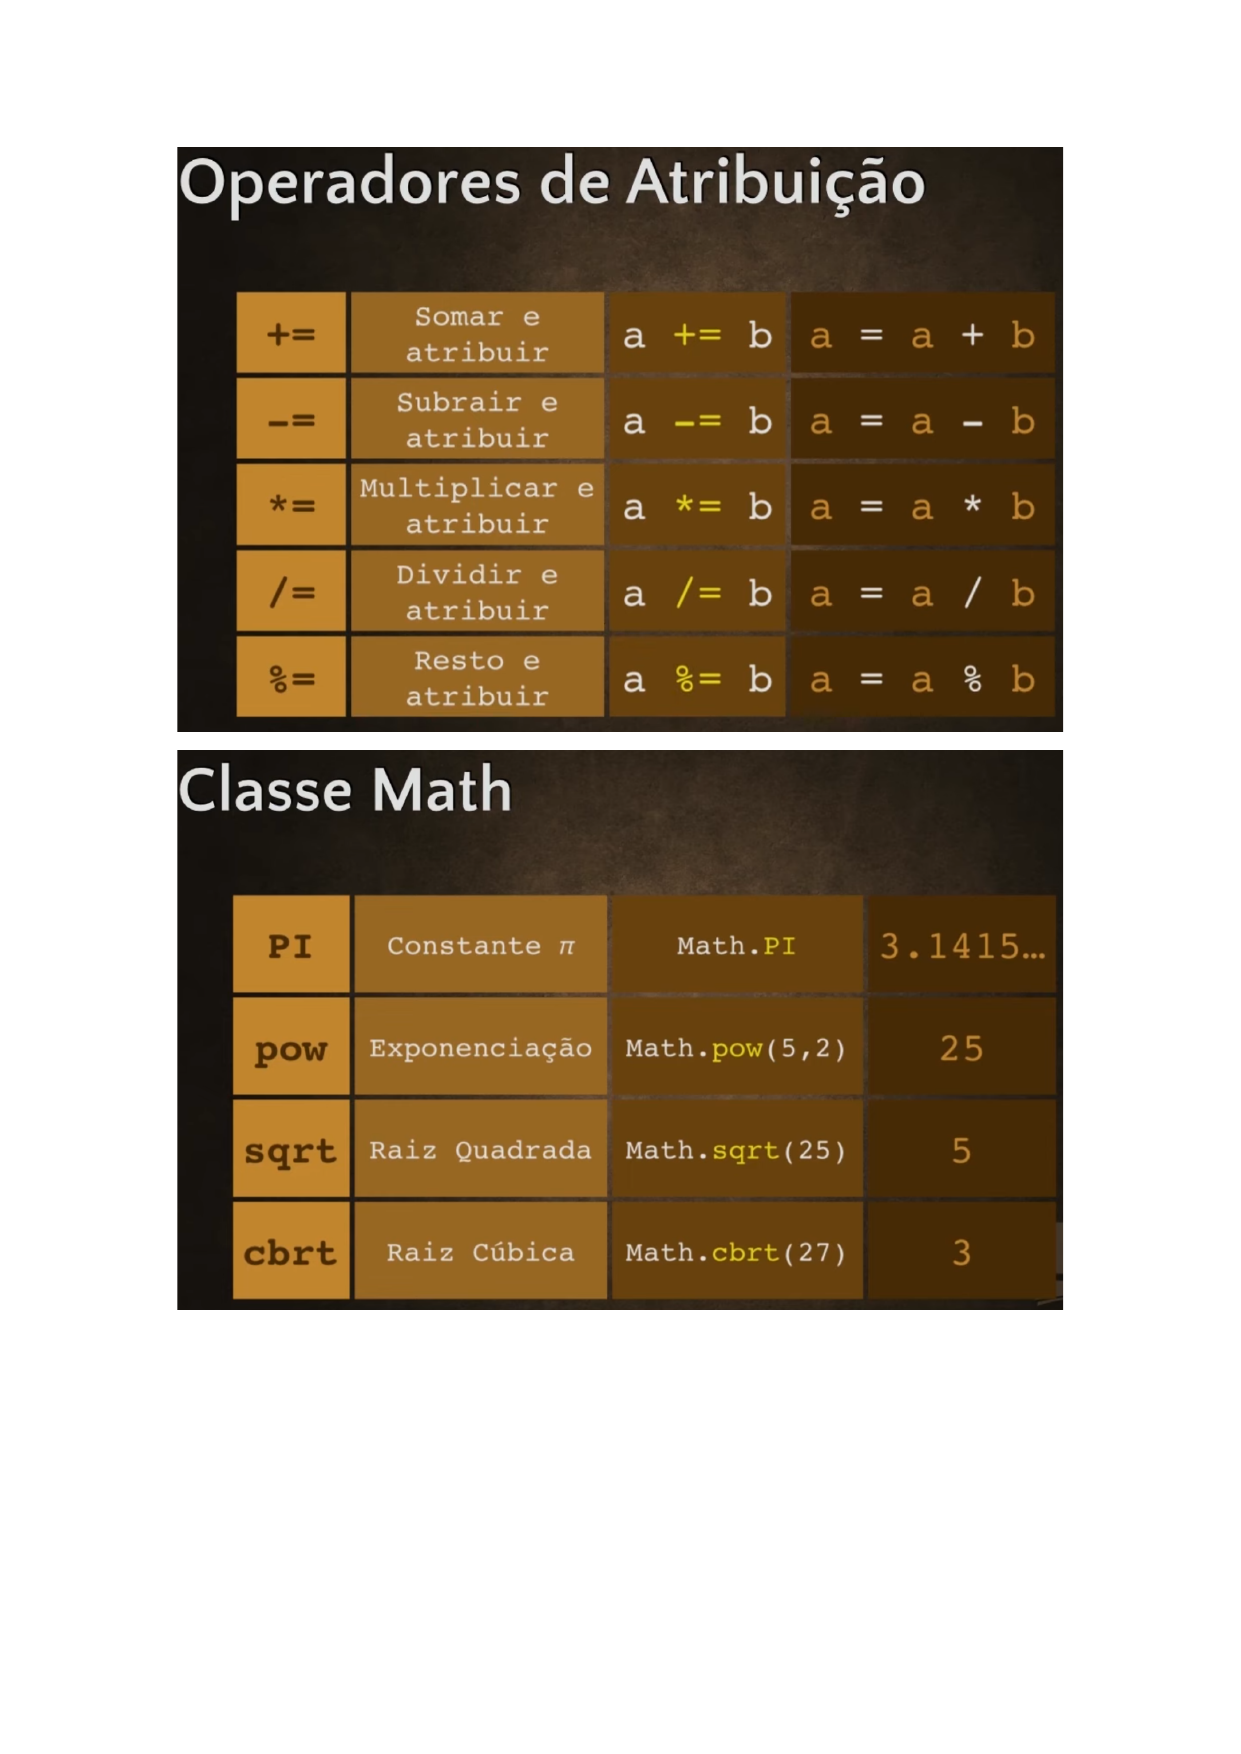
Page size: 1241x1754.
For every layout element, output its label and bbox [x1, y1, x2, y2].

picture [177, 750, 1064, 1310]
picture [177, 147, 1064, 732]
